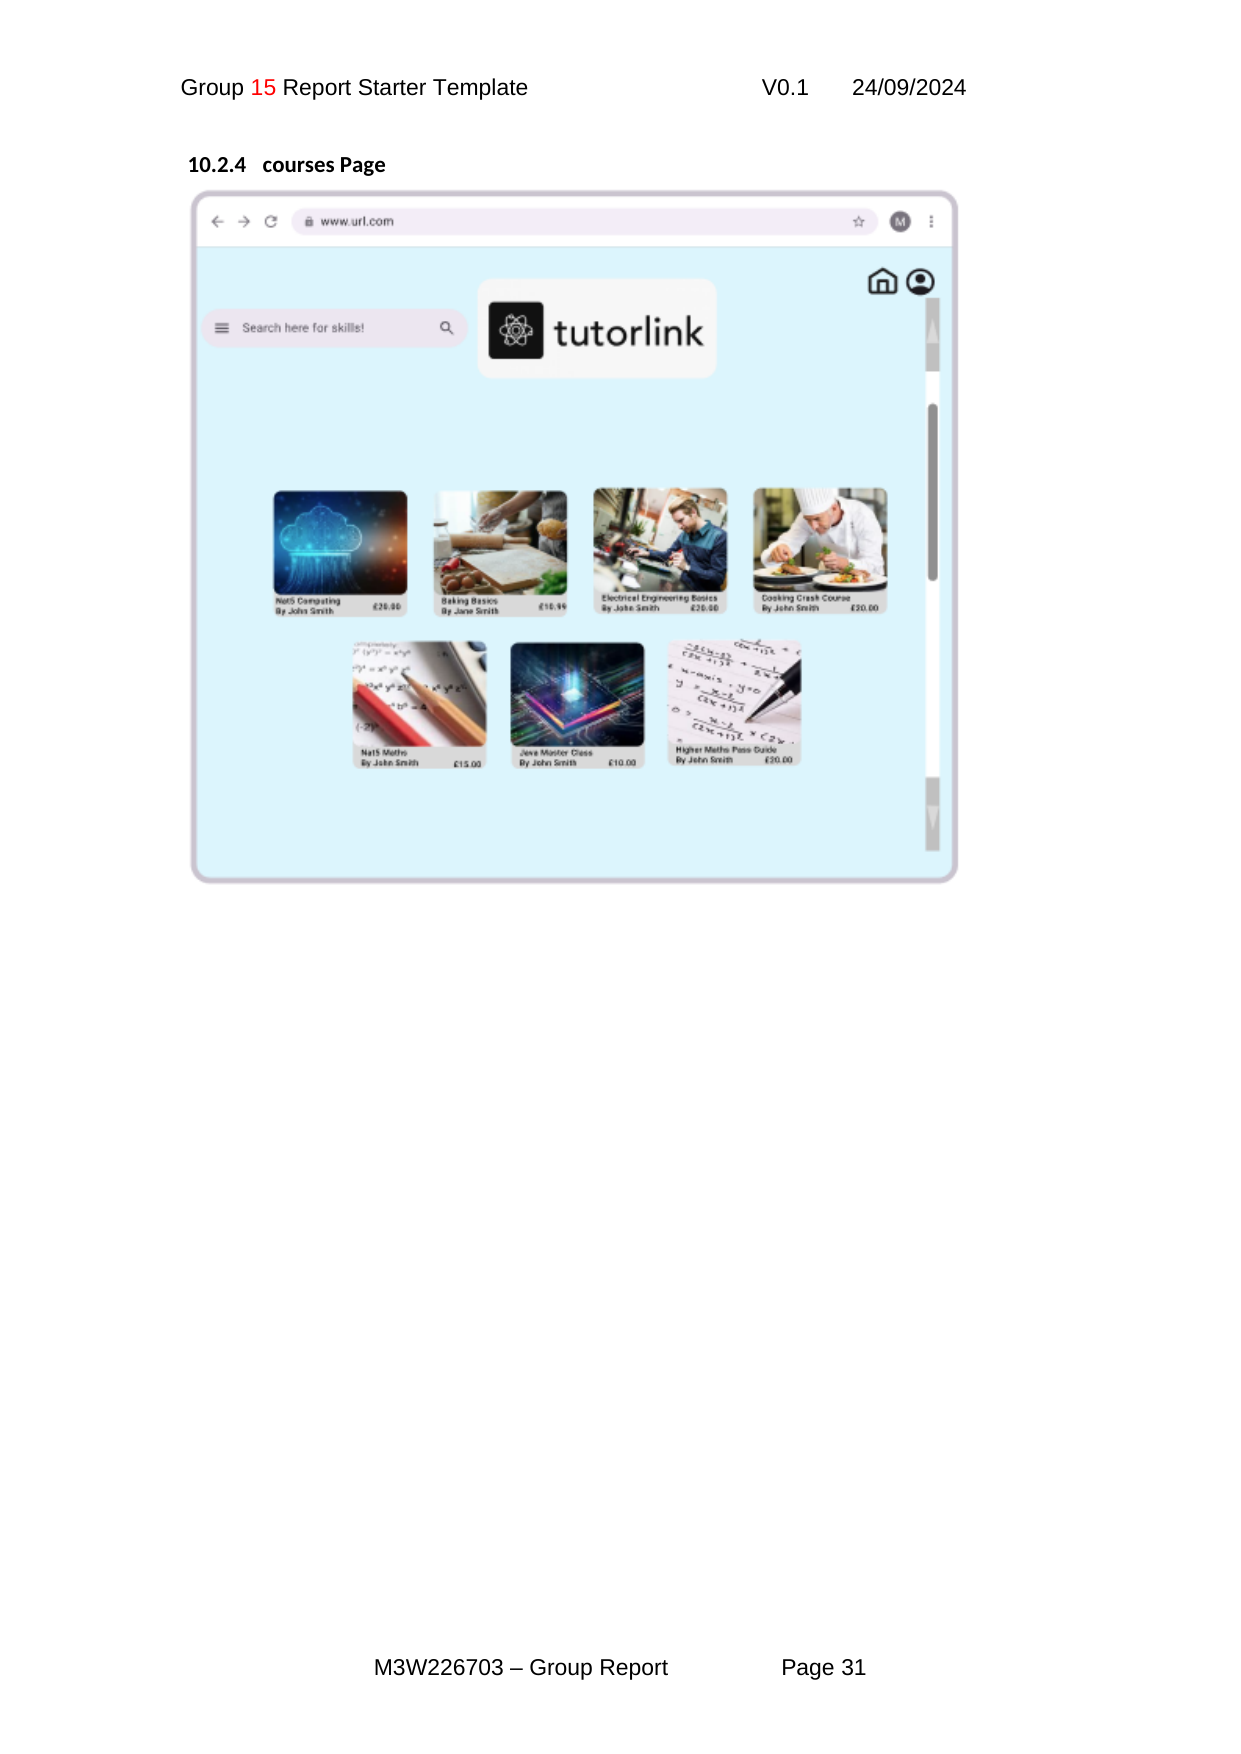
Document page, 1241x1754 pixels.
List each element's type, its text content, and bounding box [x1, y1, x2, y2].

picture [187, 184, 963, 891]
subtitle courses Page [187, 150, 1053, 178]
